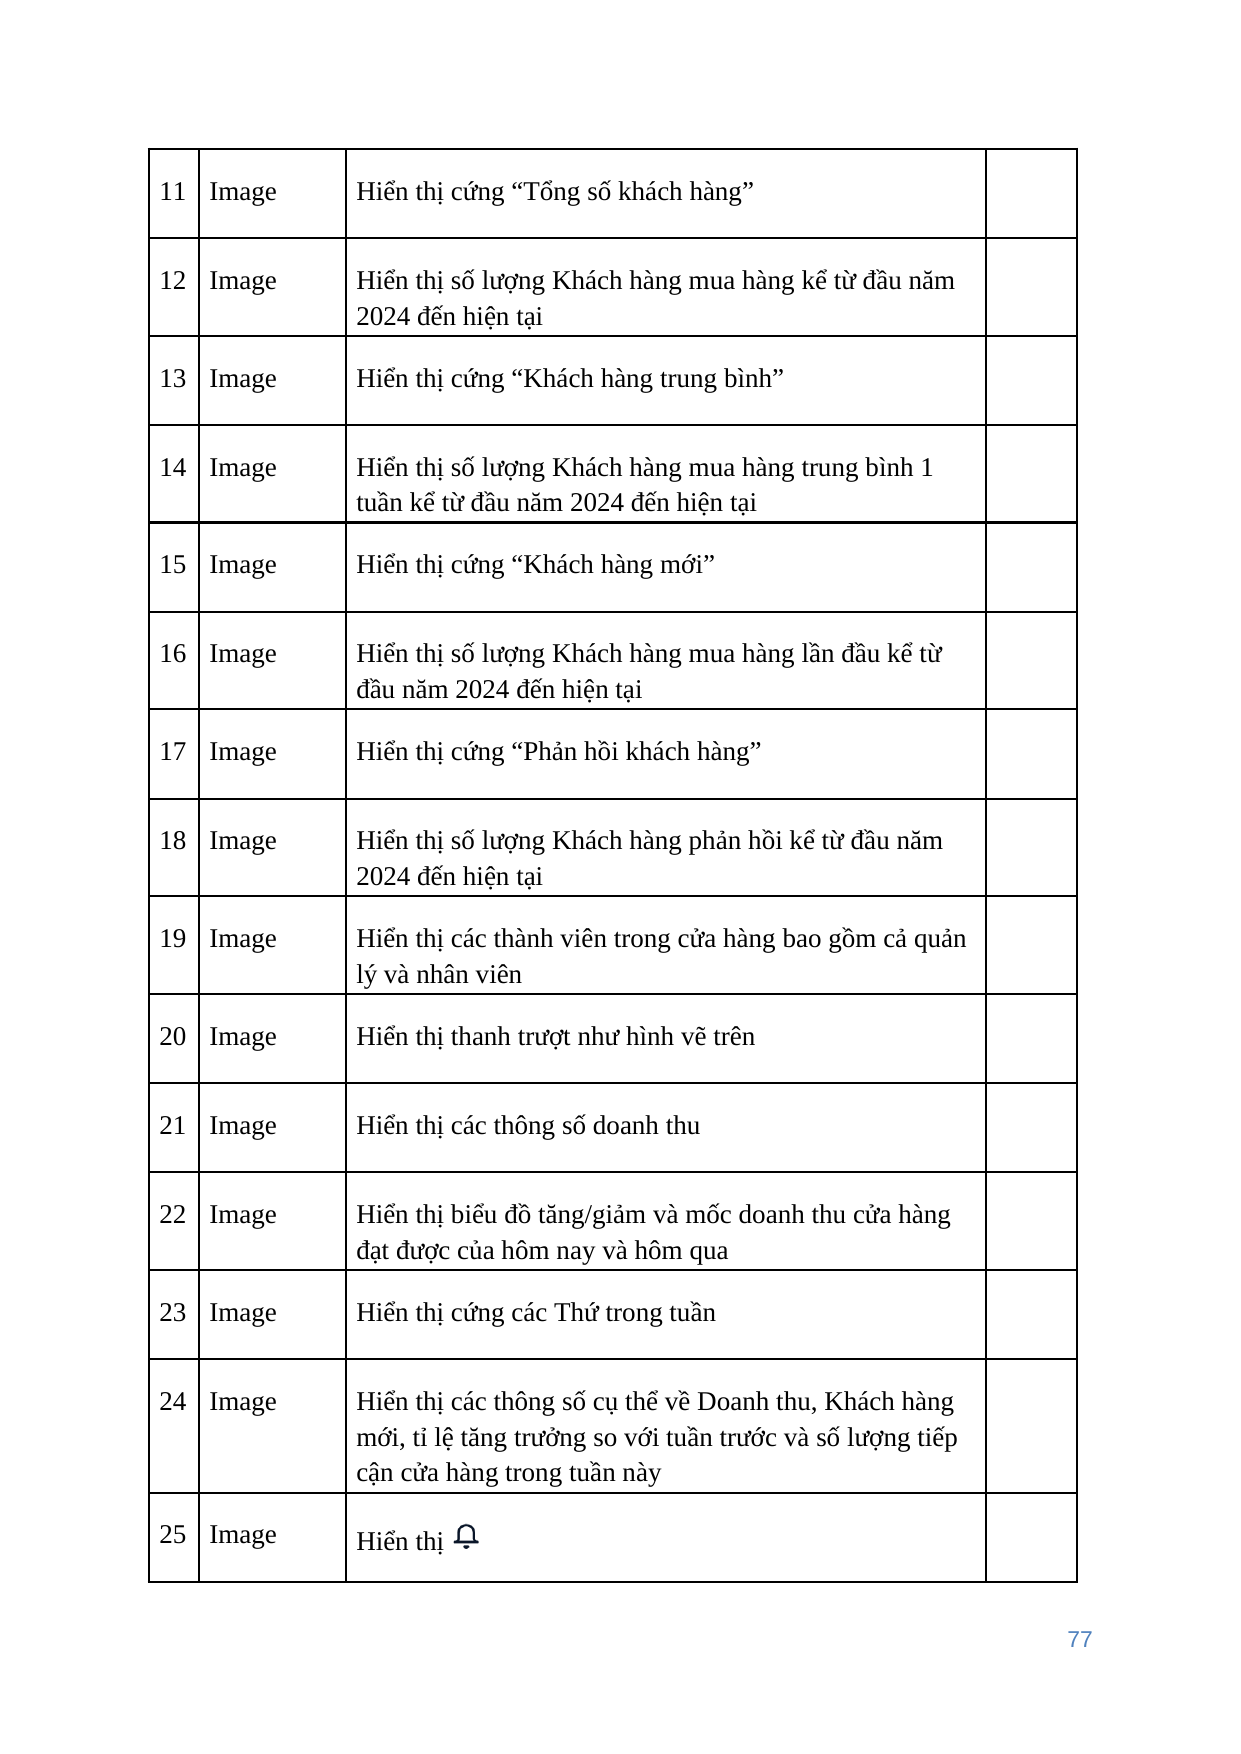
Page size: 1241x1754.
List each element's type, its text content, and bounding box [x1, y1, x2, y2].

table_cell 18 [150, 800, 198, 895]
table_cell Image [200, 1360, 345, 1492]
table_cell Hiển thị các thông số doanh thu [347, 1084, 985, 1171]
table_cell Image [200, 710, 345, 797]
table_cell [987, 150, 1076, 237]
table_cell [987, 1173, 1076, 1269]
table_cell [347, 1494, 985, 1581]
table_cell [987, 426, 1076, 521]
table_cell 15 [150, 524, 198, 611]
table_cell Hiển thị cứng “Khách hàng mới” [347, 524, 985, 611]
table_cell [987, 524, 1076, 611]
table_cell Hiển thị số lượng Khách hàng phản hồi kể từ đầu năm 2024 đến hiện tại [347, 800, 985, 895]
table_cell Image [200, 524, 345, 611]
table_cell [987, 1494, 1076, 1581]
table_cell [987, 1084, 1076, 1171]
table_cell Hiển thị số lượng Khách hàng mua hàng kể từ đầu năm 2024 đến hiện tại [347, 239, 985, 334]
table_cell Image [200, 337, 345, 424]
table_cell Hiển thị các thông số cụ thể về Doanh thu, Khách hàng mới, tỉ lệ tăng trưởng so với tuần trước và số lượng tiếp cận cửa hàng trong tuần này [347, 1360, 985, 1492]
table_cell 19 [150, 897, 198, 993]
table_cell Hiển thị cứng “Tổng số khách hàng” [347, 150, 985, 237]
table_cell [987, 710, 1076, 797]
table_cell Image [200, 800, 345, 895]
table_cell Image [200, 1084, 345, 1171]
table_cell 11 [150, 150, 198, 237]
table_cell Image [200, 150, 345, 237]
table_cell Image [200, 613, 345, 708]
table_cell Image [200, 426, 345, 521]
table_cell Image [200, 1271, 345, 1358]
table_cell 25 [150, 1494, 198, 1581]
table_cell Hiển thị biểu đồ tăng/giảm và mốc doanh thu cửa hàng đạt được của hôm nay và hôm qua [347, 1173, 985, 1269]
table_cell 17 [150, 710, 198, 797]
table_cell [987, 1271, 1076, 1358]
table_cell Hiển thị cứng “Khách hàng trung bình” [347, 337, 985, 424]
table_cell Image [200, 1173, 345, 1269]
table_cell Hiển thị số lượng Khách hàng mua hàng lần đầu kể từ đầu năm 2024 đến hiện tại [347, 613, 985, 708]
table_cell 23 [150, 1271, 198, 1358]
table_cell Hiển thị số lượng Khách hàng mua hàng trung bình 1 tuần kể từ đầu năm 2024 đến hiện tại [347, 426, 985, 521]
table_cell Image [200, 239, 345, 334]
table_cell [987, 897, 1076, 993]
table_cell 21 [150, 1084, 198, 1171]
table_cell [987, 800, 1076, 895]
table_cell Hiển thị cứng các Thứ trong tuần [347, 1271, 985, 1358]
table_cell Image [200, 995, 345, 1082]
table_cell Hiển thị các thành viên trong cửa hàng bao gồm cả quản lý và nhân viên [347, 897, 985, 993]
table_cell 16 [150, 613, 198, 708]
table_cell [987, 337, 1076, 424]
table_cell Image [200, 897, 345, 993]
table_cell [987, 613, 1076, 708]
table_cell 22 [150, 1173, 198, 1269]
table_cell 20 [150, 995, 198, 1082]
table_cell [987, 995, 1076, 1082]
table_cell 12 [150, 239, 198, 334]
table_cell 13 [150, 337, 198, 424]
table_cell 14 [150, 426, 198, 521]
table_cell Hiển thị thanh trượt như hình vẽ trên [347, 995, 985, 1082]
table_cell Image [200, 1494, 345, 1581]
picture [450, 1518, 482, 1551]
table_cell [987, 1360, 1076, 1492]
table_cell [987, 239, 1076, 334]
table_cell 24 [150, 1360, 198, 1492]
table_cell Hiển thị cứng “Phản hồi khách hàng” [347, 710, 985, 797]
